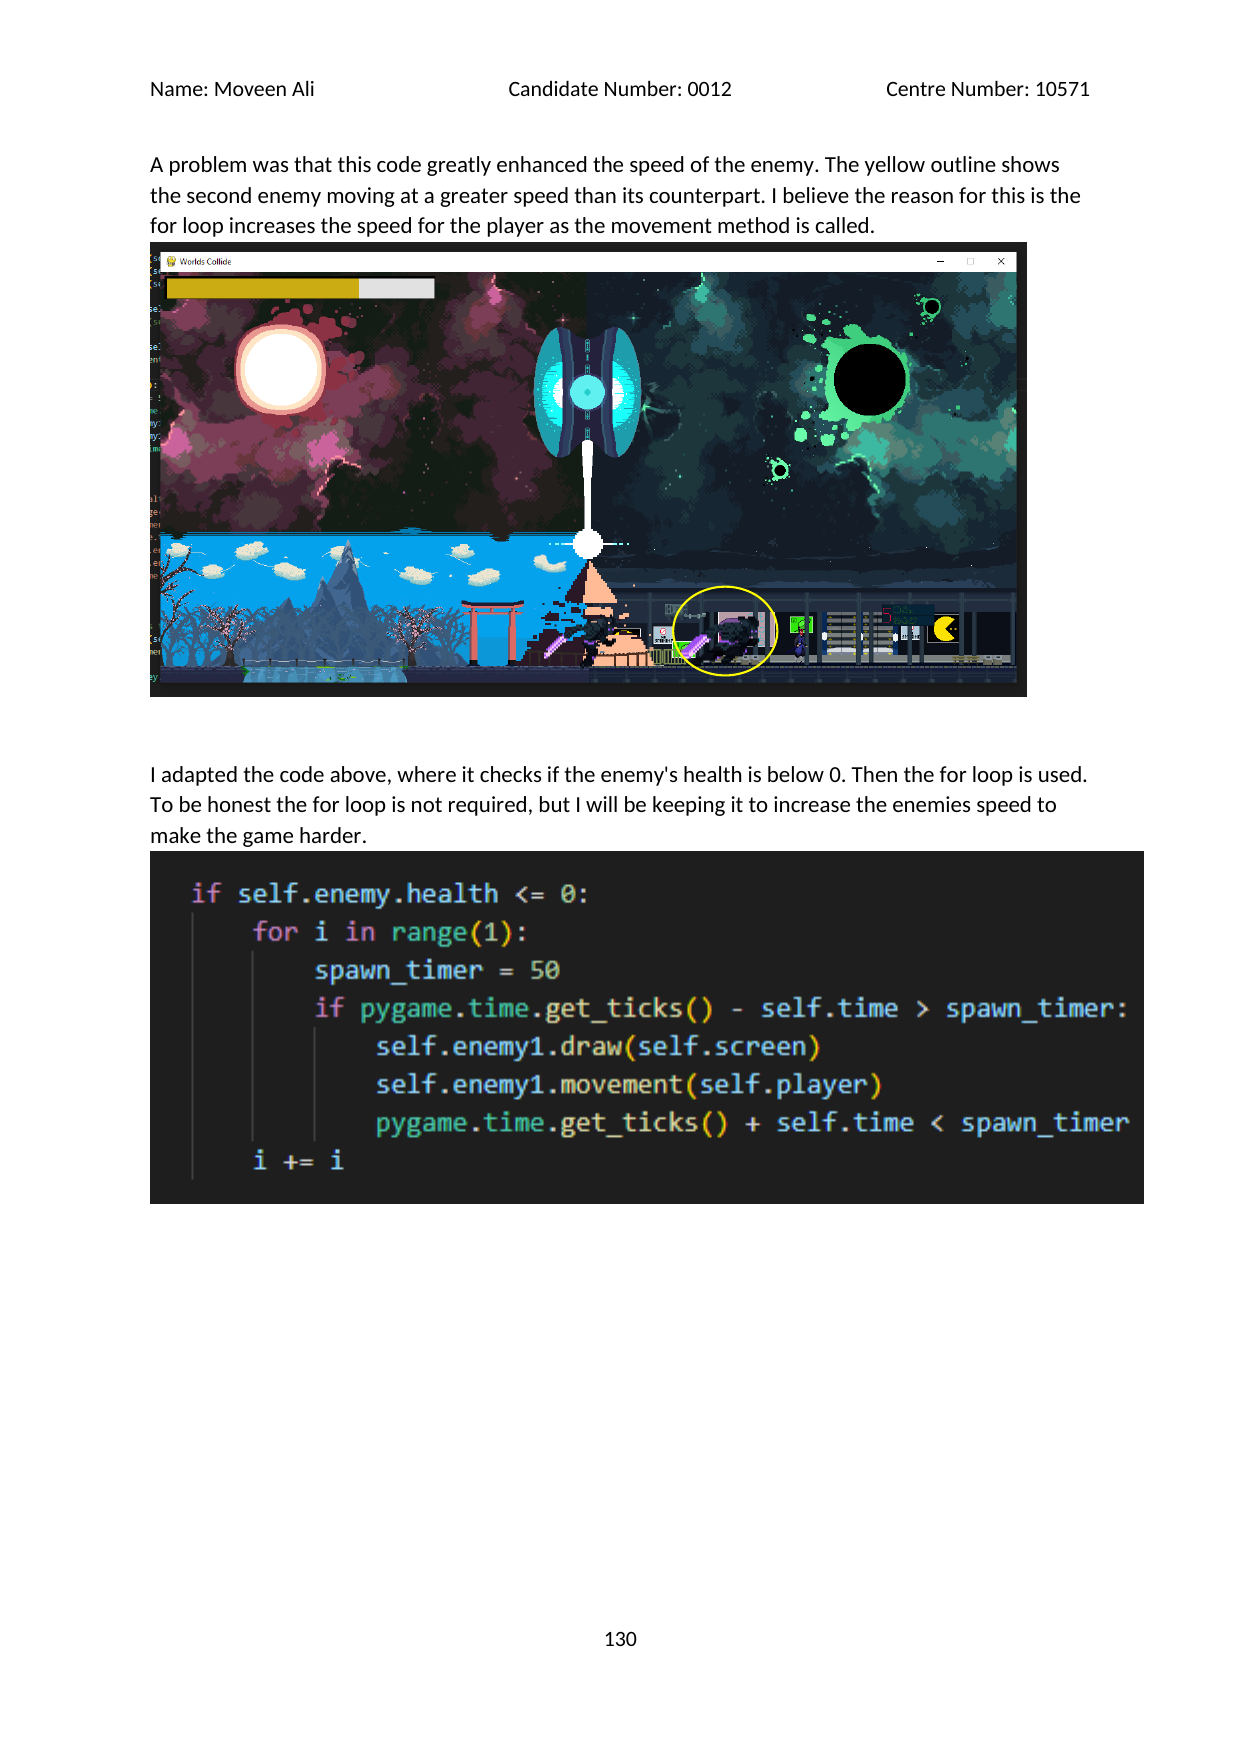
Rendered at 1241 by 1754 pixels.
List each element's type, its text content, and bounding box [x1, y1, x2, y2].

text A problem was that this code greatly enhanced the speed of the enemy. The yellow outline shows the second enemy moving at a greater speed than its counterpart. I believe the reason for this is the for loop increases the speed for the player as the movement method is called. [150, 150, 1090, 239]
text I adapted the code above, where it checks if the enemy's health is below 0. Then the for loop is used. To be honest the for loop is not required, but I will be keeping it to increase the enemies speed to make the game harder. [150, 760, 1090, 849]
picture [150, 242, 1027, 697]
picture [150, 851, 1144, 1204]
